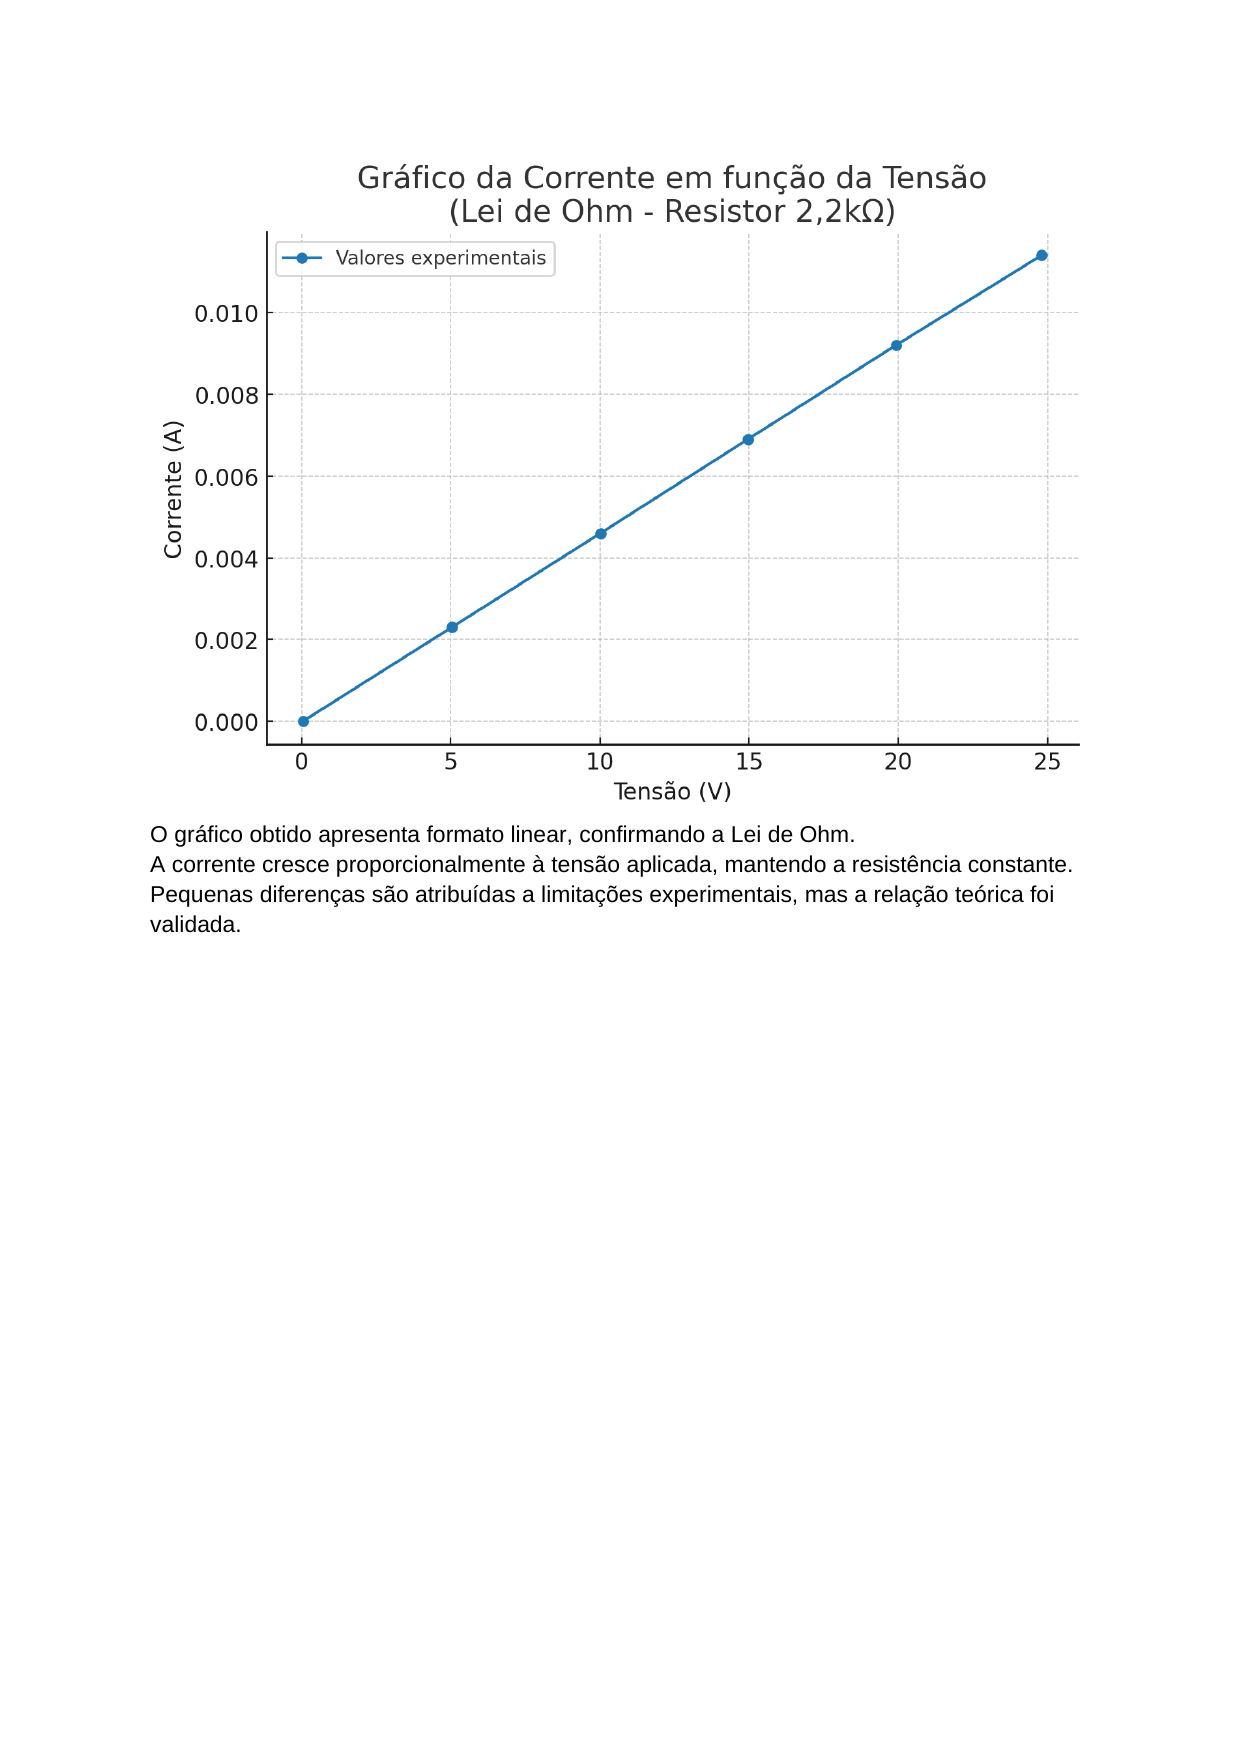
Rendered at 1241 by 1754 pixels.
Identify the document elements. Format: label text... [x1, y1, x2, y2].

text A corrente cresce proporcionalmente à tensão aplicada, mantendo a resistência constante. [150, 851, 1090, 877]
text O gráfico obtido a partir dos resultados experimentais apresenta uma reta que passa pela origem, comprovando o comportamento linear previsto pela Lei de Ohm: O gráfico obtido apresenta formato linear, confirmando a Lei de Ohm. [150, 817, 1090, 847]
picture [150, 150, 1091, 817]
text Pequenas diferenças são atribuídas a limitações experimentais, mas a relação teórica foi validada. [150, 881, 1090, 937]
